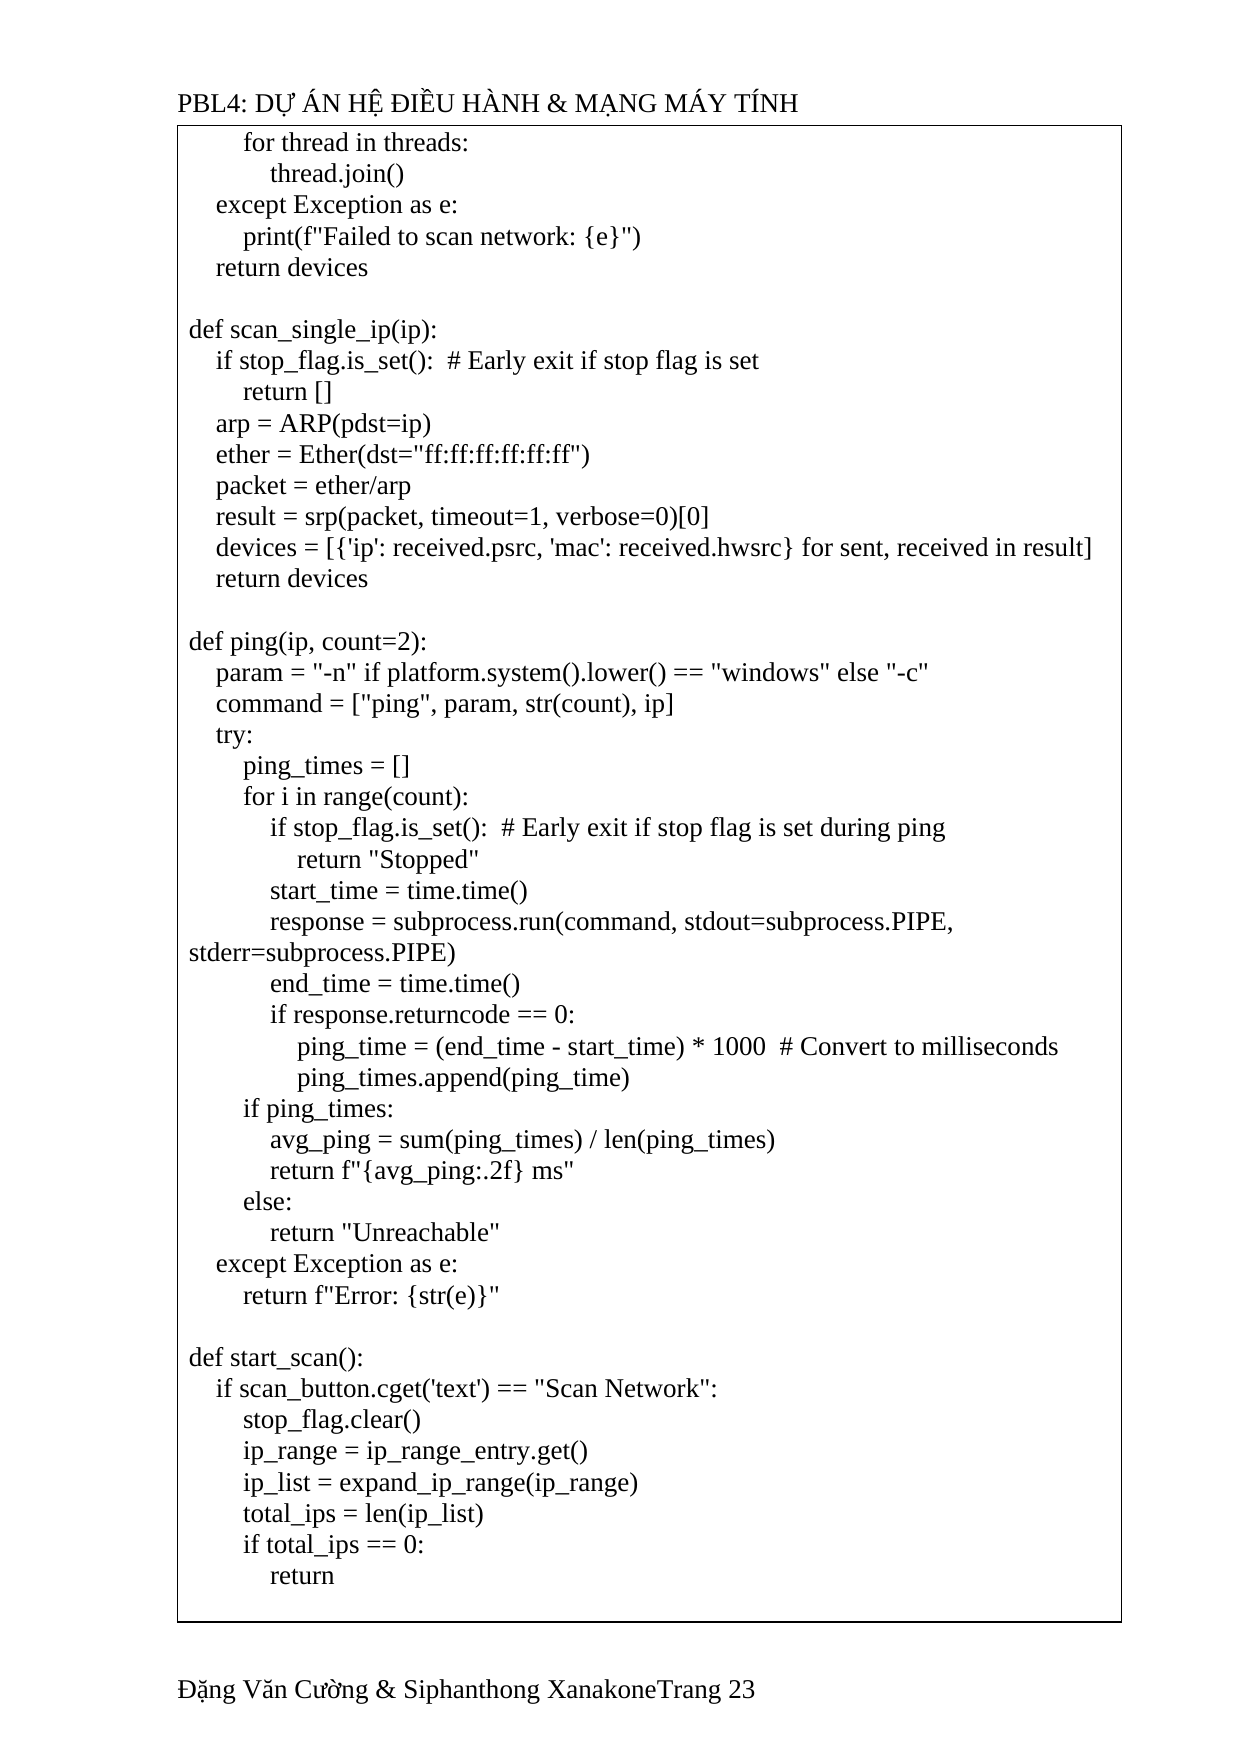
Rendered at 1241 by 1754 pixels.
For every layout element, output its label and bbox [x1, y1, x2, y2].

table_header [178, 126, 1121, 1621]
